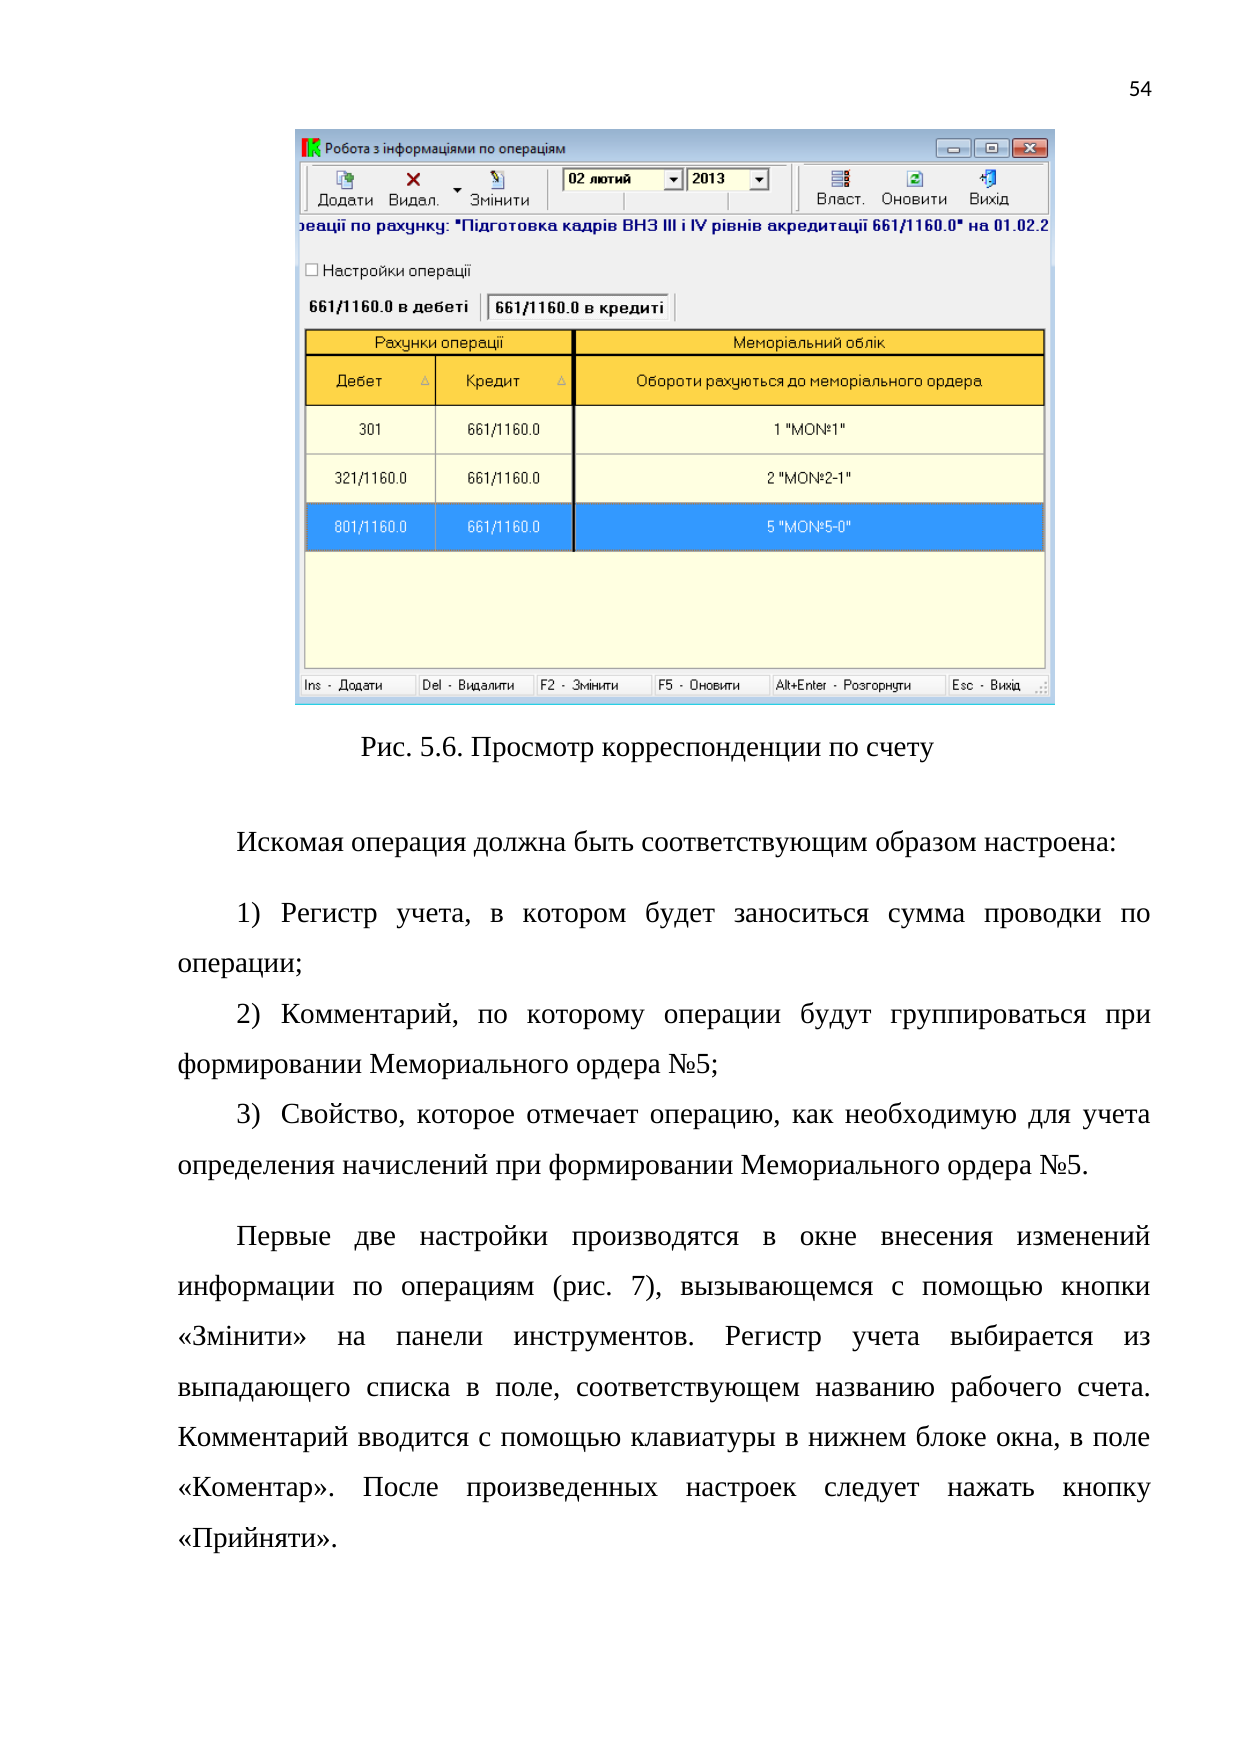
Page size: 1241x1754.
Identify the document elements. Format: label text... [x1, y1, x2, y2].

text Искомая операция должна быть соответствующим образом настроена: [177, 824, 1152, 858]
text Первые две настройки производятся в окне внесения изменений информации по операциям (рис. 7), вызывающемся с помощью кнопки «Змінити» на панели инструментов. Регистр учета выбирается из выпадающего списка в поле, соответствующем названию рабочего счета. Комментарий вводится с помощью клавиатуры в нижнем блоке окна, в поле «Коментар». После произведенных настроек следует нажать кнопку «Прийняти». [177, 1218, 1152, 1553]
list Регистр учета, в котором будет заноситься сумма проводки по операции; [177, 895, 1152, 979]
list Комментарий, по которому операции будут группироваться при формировании Мемориального ордера №5; [177, 996, 1152, 1080]
list Свойство, которое отмечает операцию, как необходимую для учета определения начислений при формировании Мемориального ордера №5. [177, 1096, 1152, 1180]
picture [295, 129, 1055, 705]
